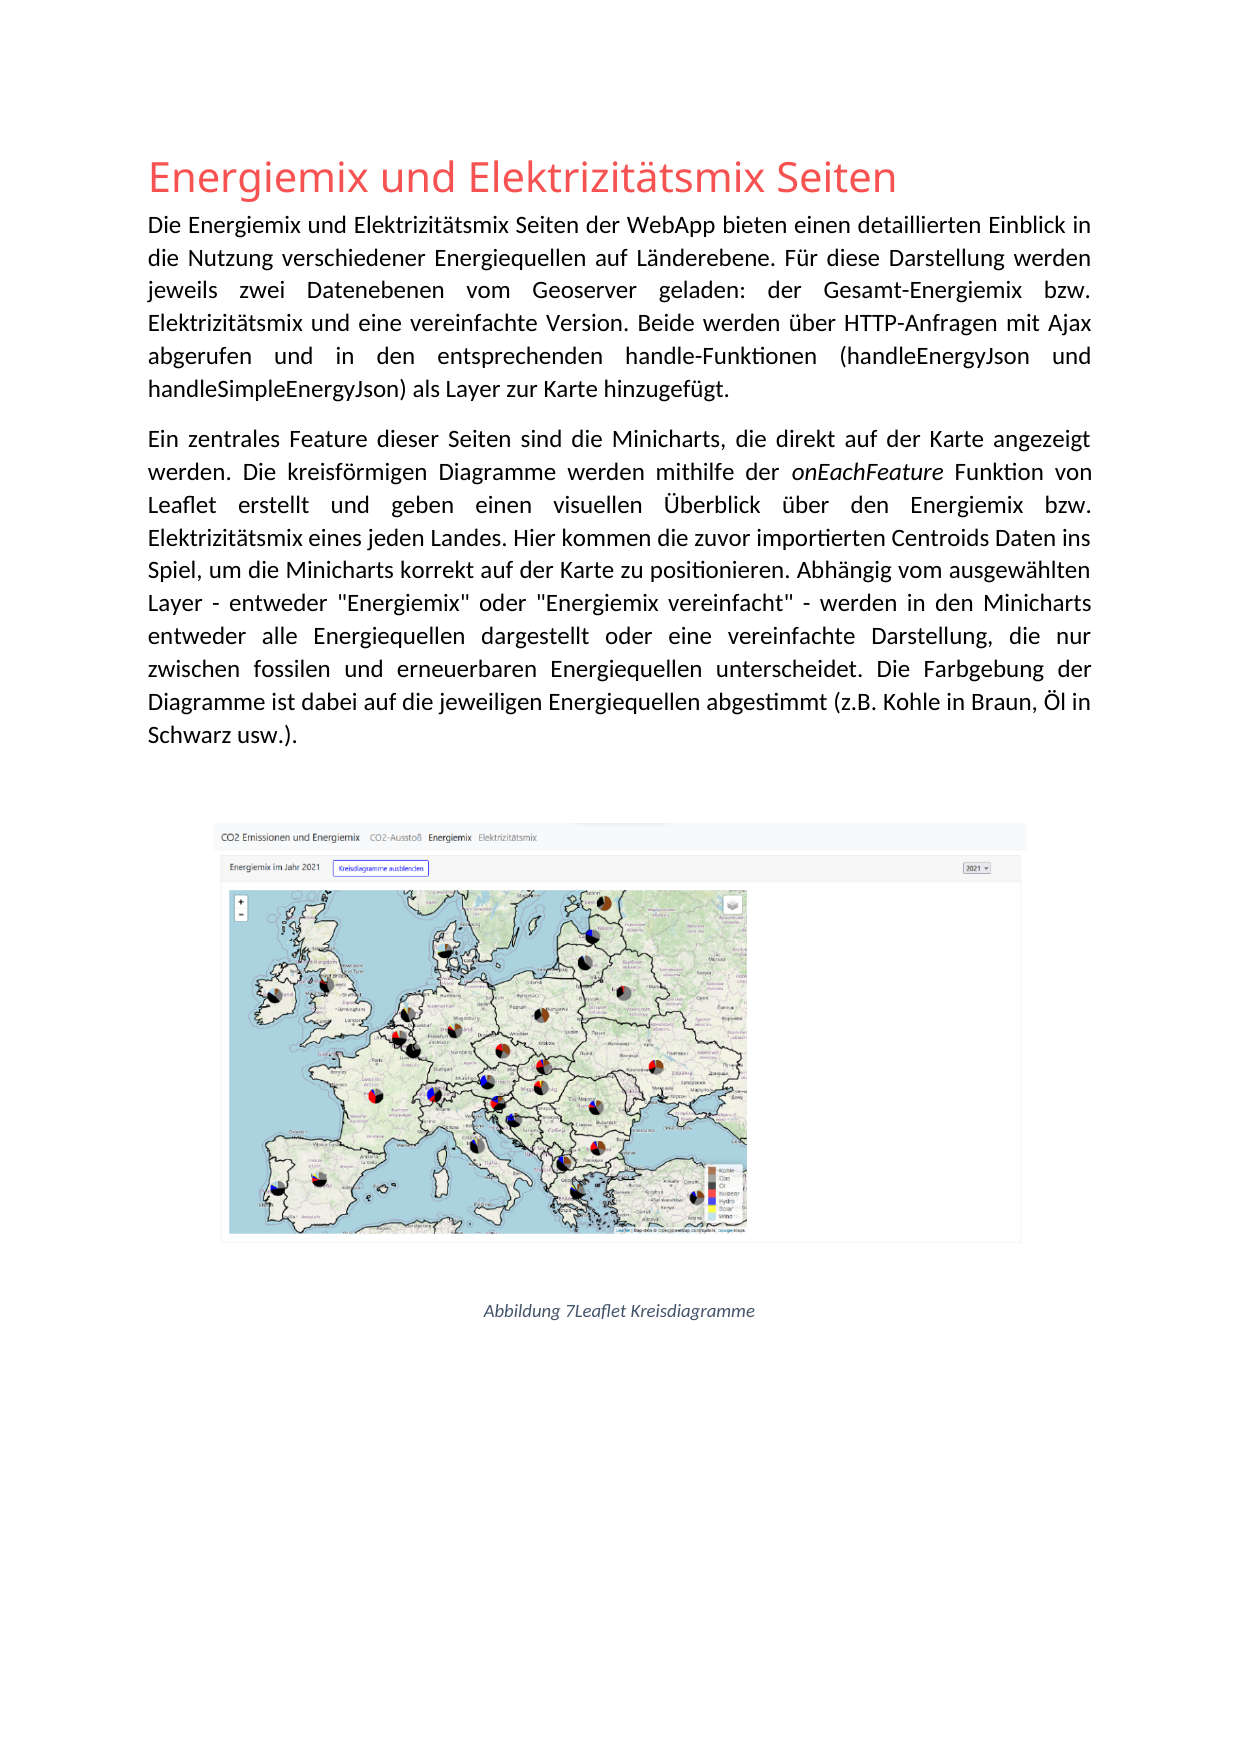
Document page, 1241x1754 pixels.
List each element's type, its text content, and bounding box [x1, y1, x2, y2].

text Die Energiemix und Elektrizitätsmix Seiten der WebApp bieten einen detaillierten Einblick in die Nutzung verschiedener Energiequellen auf Länderebene. Für diese Darstellung werden jeweils zwei Datenebenen vom Geoserver geladen: der Gesamt-Energiemix bzw. Elektrizitätsmix und eine vereinfachte Version. Beide werden über HTTP-Anfragen mit Ajax abgerufen und in den entsprechenden handle-Funktionen (handleEnergyJson und handleSimpleEnergyJson) als Layer zur Karte hinzugefügt. [148, 209, 1093, 404]
subtitle Energiemix und Elektrizitätsmix Seiten [148, 148, 1093, 204]
picture [214, 823, 1027, 1281]
text Ein zentrales Feature dieser Seiten sind die Minicharts, die direkt auf der Karte angezeigt werden. Die kreisförmigen Diagramme werden mithilfe der onEachFeature Funktion von Leaflet erstellt und geben einen visuellen Überblick über den Energiemix bzw. Elektrizitätsmix eines jeden Landes. Hier kommen die zuvor importierten Centroids Daten ins Spiel, um die Minicharts korrekt auf der Karte zu positionieren. Abhängig vom ausgewählten Layer - entweder "Energiemix" oder "Energiemix vereinfacht" - werden in den Minicharts entweder alle Energiequellen dargestellt oder eine vereinfachte Darstellung, die nur zwischen fossilen und erneuerbaren Energiequellen unterscheidet. Die Farbgebung der Diagramme ist dabei auf die jeweiligen Energiequellen abgestimmt (z.B. Kohle in Braun, Öl in Schwarz usw.). [148, 423, 1093, 750]
